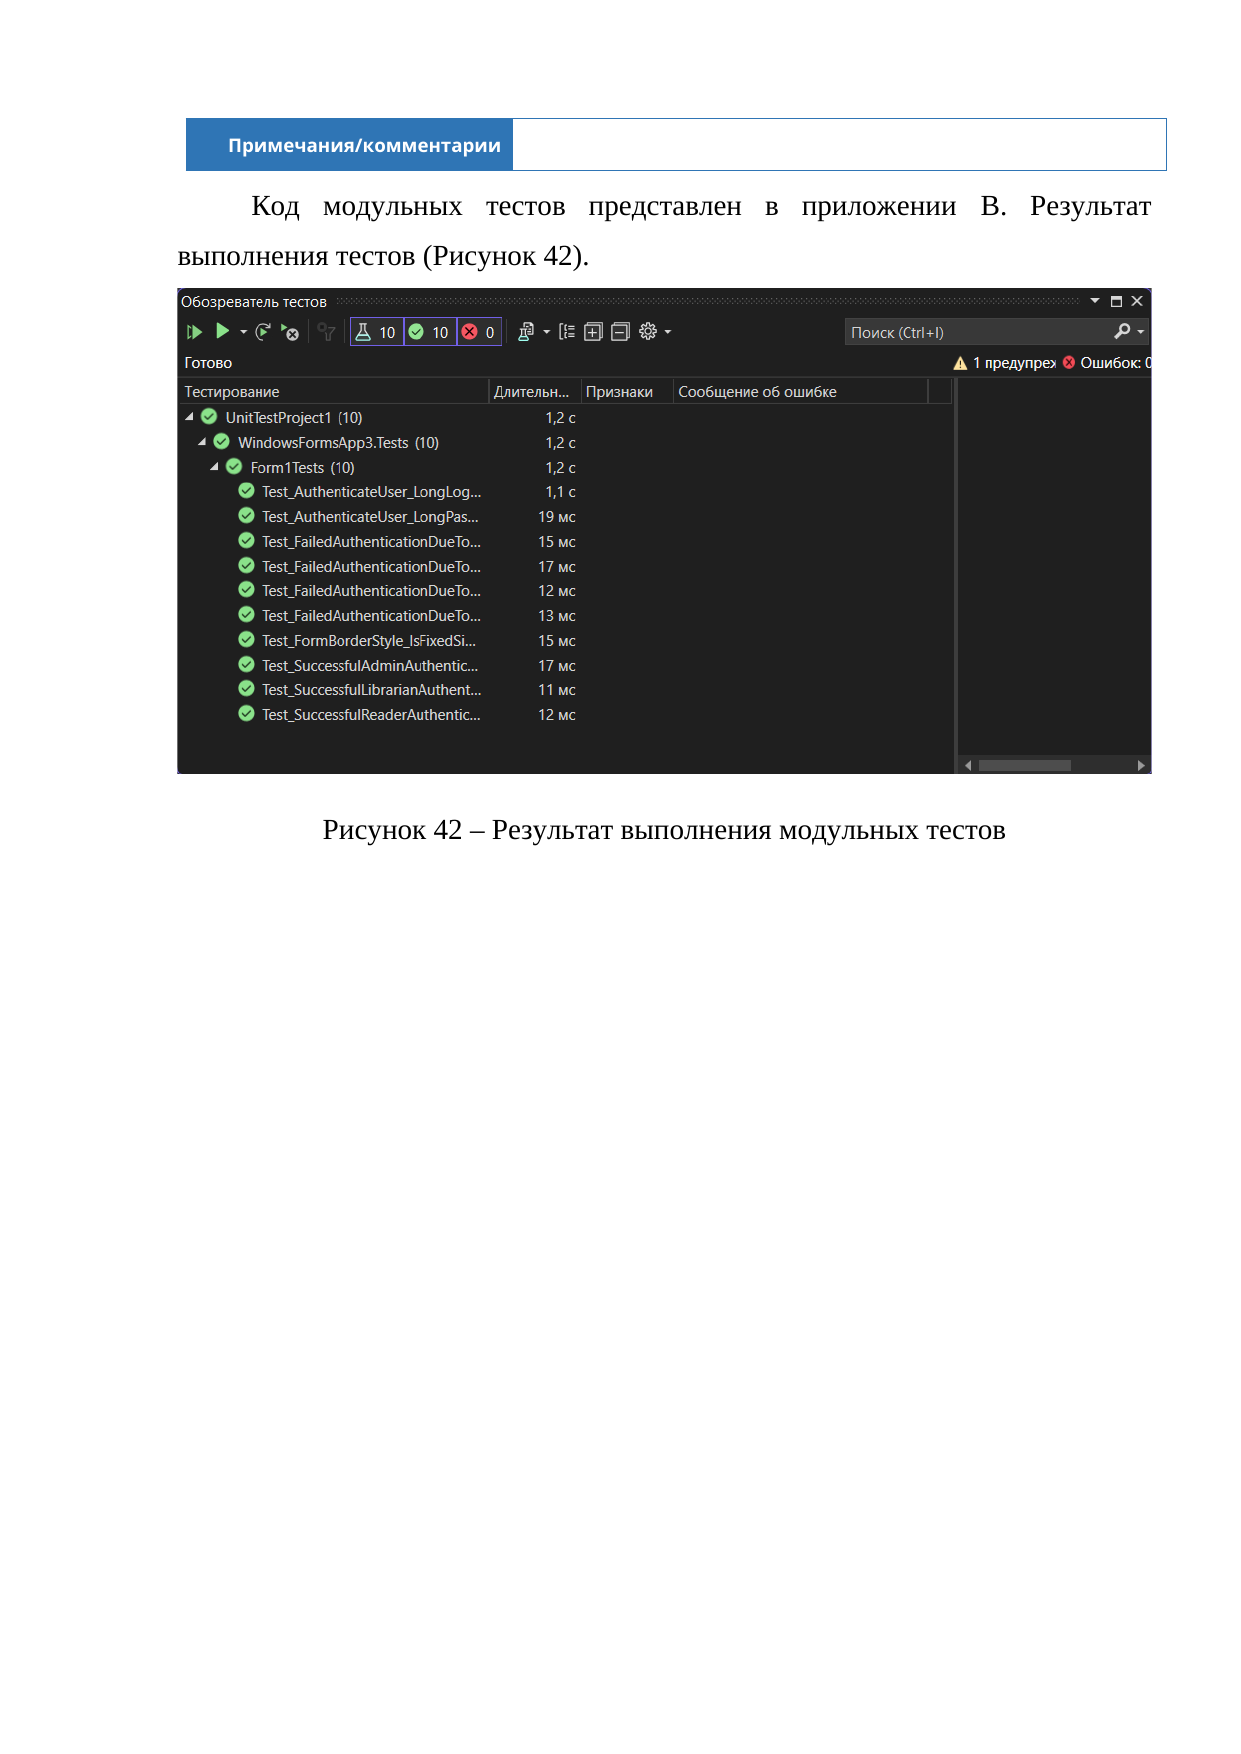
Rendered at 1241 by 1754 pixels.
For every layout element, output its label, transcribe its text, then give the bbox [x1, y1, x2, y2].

table_cell Примечания/комментарии [187, 119, 512, 170]
picture [177, 288, 1152, 774]
text Рисунок 42 – Результат выполнения модульных тестов [177, 812, 1152, 846]
table_cell [513, 119, 1166, 170]
text Код модульных тестов представлен в приложении B. Результат выполнения тестов (Рисунок 42). [177, 188, 1152, 272]
